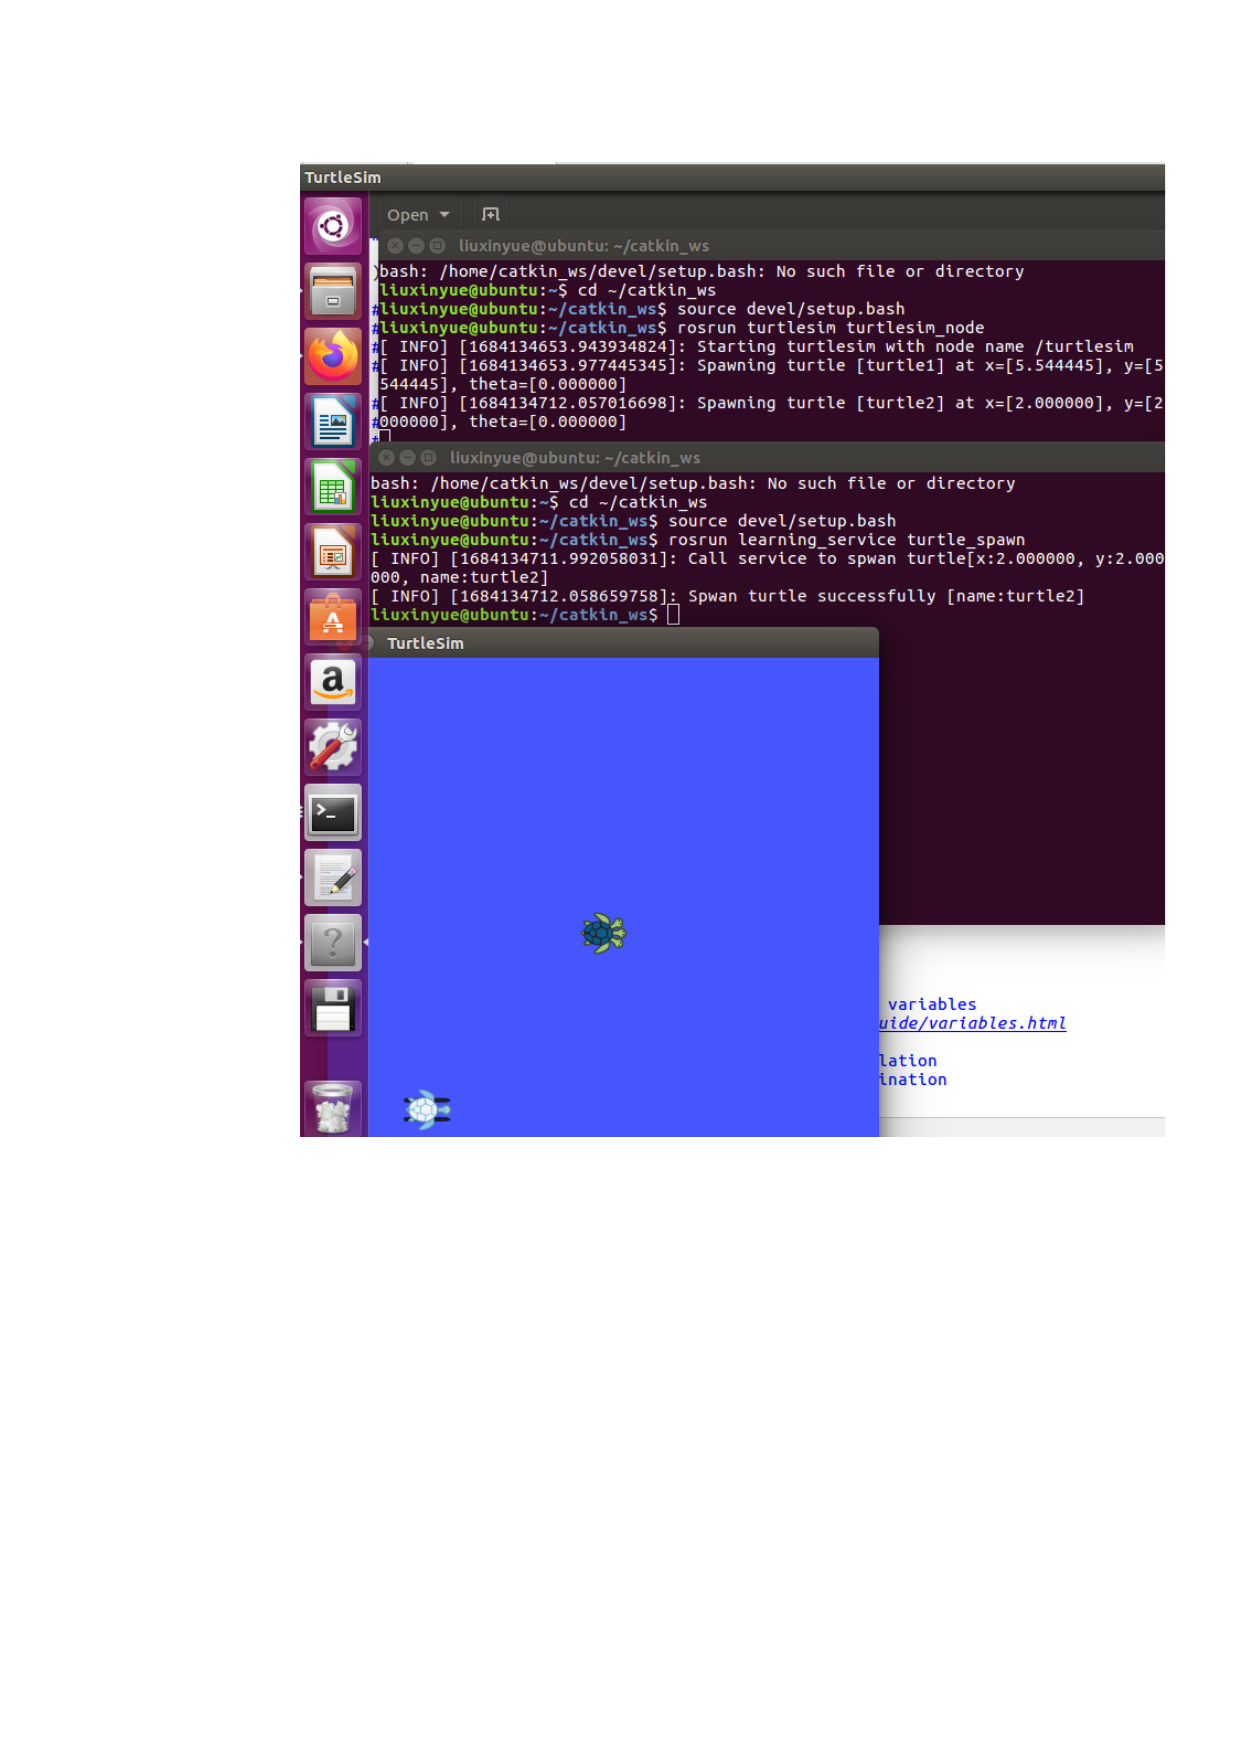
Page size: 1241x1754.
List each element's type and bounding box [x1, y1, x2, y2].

picture [300, 162, 1166, 1137]
